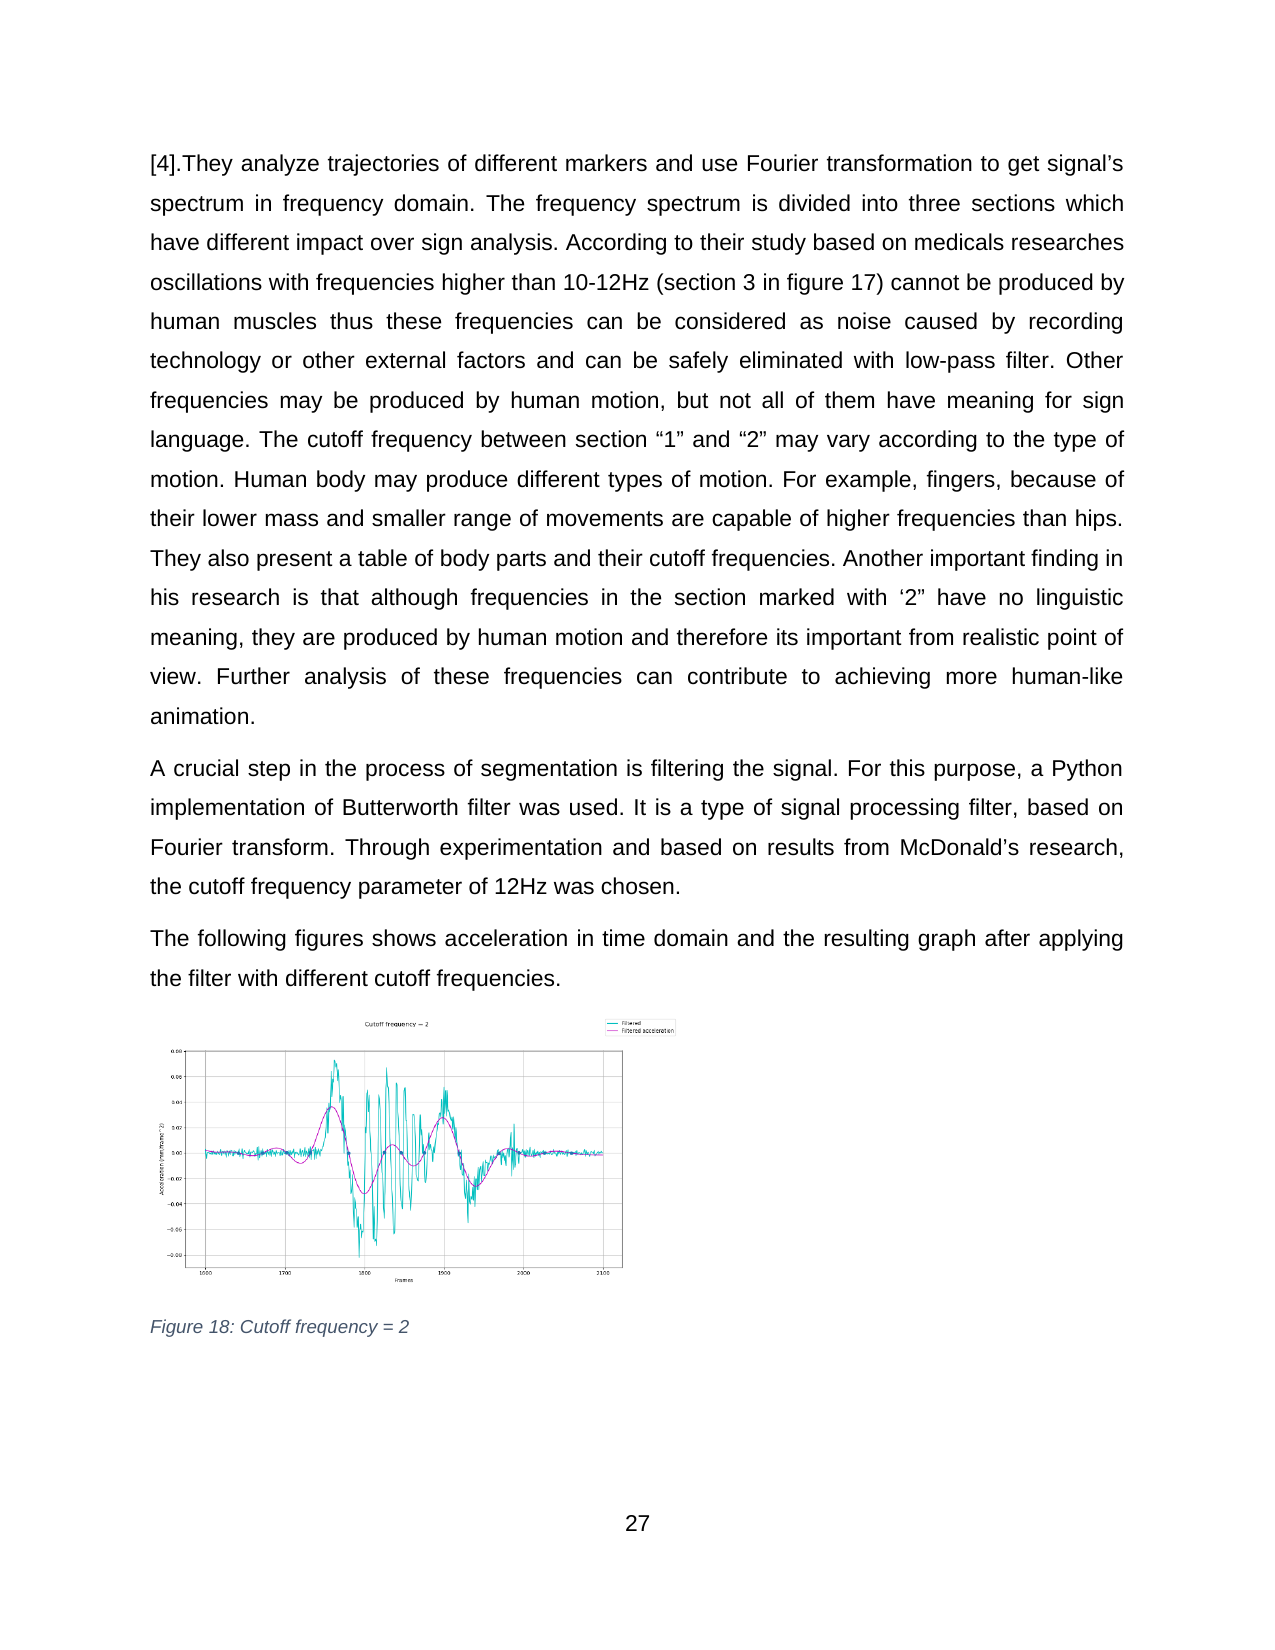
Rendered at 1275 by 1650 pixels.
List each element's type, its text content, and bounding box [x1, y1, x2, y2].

text A crucial step in the process of segmentation is filtering the signal. For this purpose, a Python implementation of Butterworth filter was used. It is a type of signal processing filter, based on Fourier transform. Through experimentation and based on results from McDonald’s research, the cutoff frequency parameter of 12Hz was chosen. [150, 755, 1125, 899]
text Figure 18: Cutoff frequency = 2 [150, 1316, 1125, 1337]
picture [150, 1016, 677, 1291]
text The following figures shows acceleration in time domain and the resulting graph after applying the filter with different cutoff frequencies. [150, 925, 1125, 991]
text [150, 150, 1125, 729]
